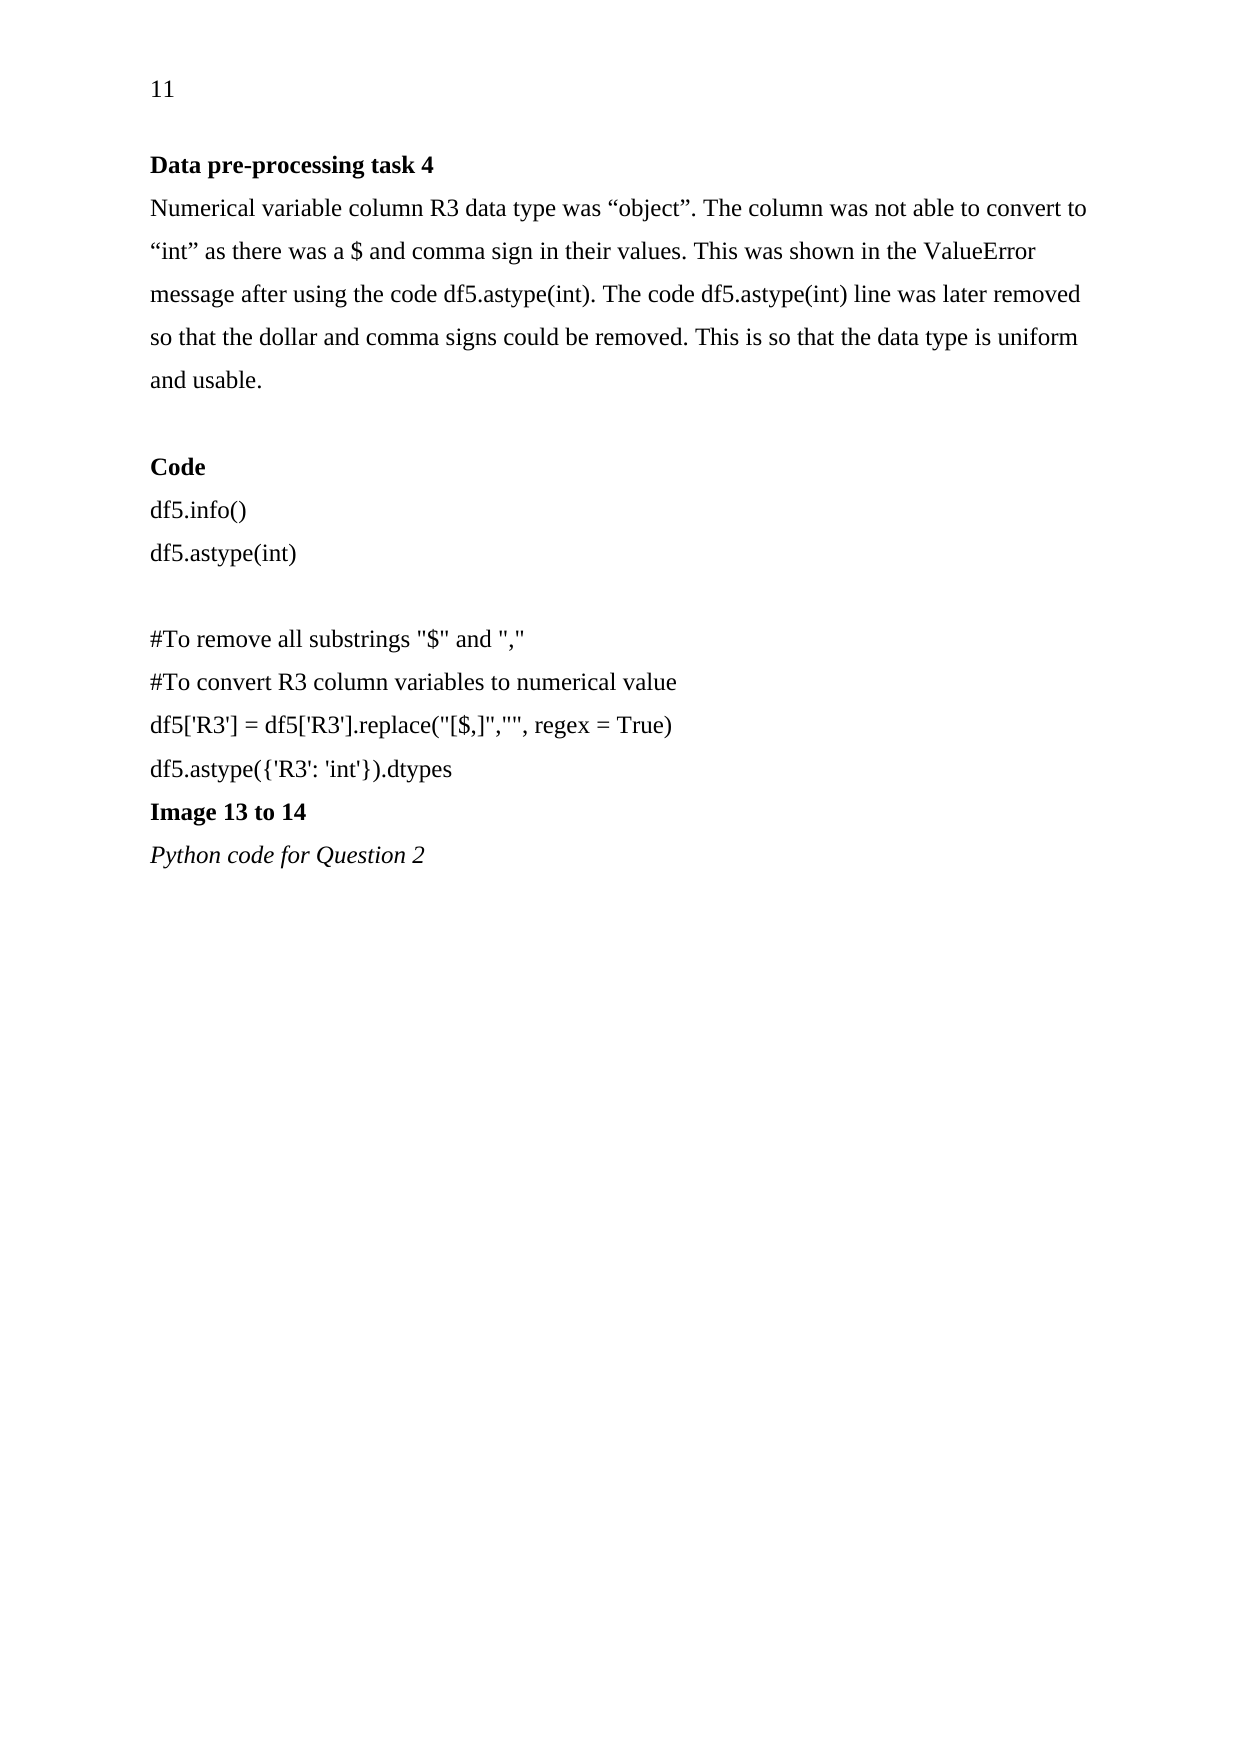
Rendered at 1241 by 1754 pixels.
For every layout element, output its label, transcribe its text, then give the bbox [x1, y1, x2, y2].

text df5['R3'] = df5['R3'].replace("[$,]","", regex = True) [150, 711, 1090, 739]
text df5.info() [150, 495, 1090, 524]
text Numerical variable column R3 data type was “object”. The column was not able to convert to “int” as there was a $ and comma sign in their values. This was shown in the ValueError message after using the code df5.astype(int). The code df5.astype(int) line was later removed so that the dollar and comma signs could be removed. This is so that the data type is uniform and usable. [150, 193, 1090, 394]
text Image 13 to 14 [150, 797, 1090, 826]
text df5.astype(int) [150, 538, 1090, 567]
text #To remove all substrings "$" and "," [150, 624, 1090, 653]
text df5.astype({'R3': 'int'}).dtypes [150, 754, 1090, 782]
text Python code for Question 2 [150, 840, 1090, 869]
text Data pre-processing task 4 [150, 150, 1090, 179]
text #To convert R3 column variables to numerical value [150, 667, 1090, 696]
text Code [150, 452, 1090, 481]
